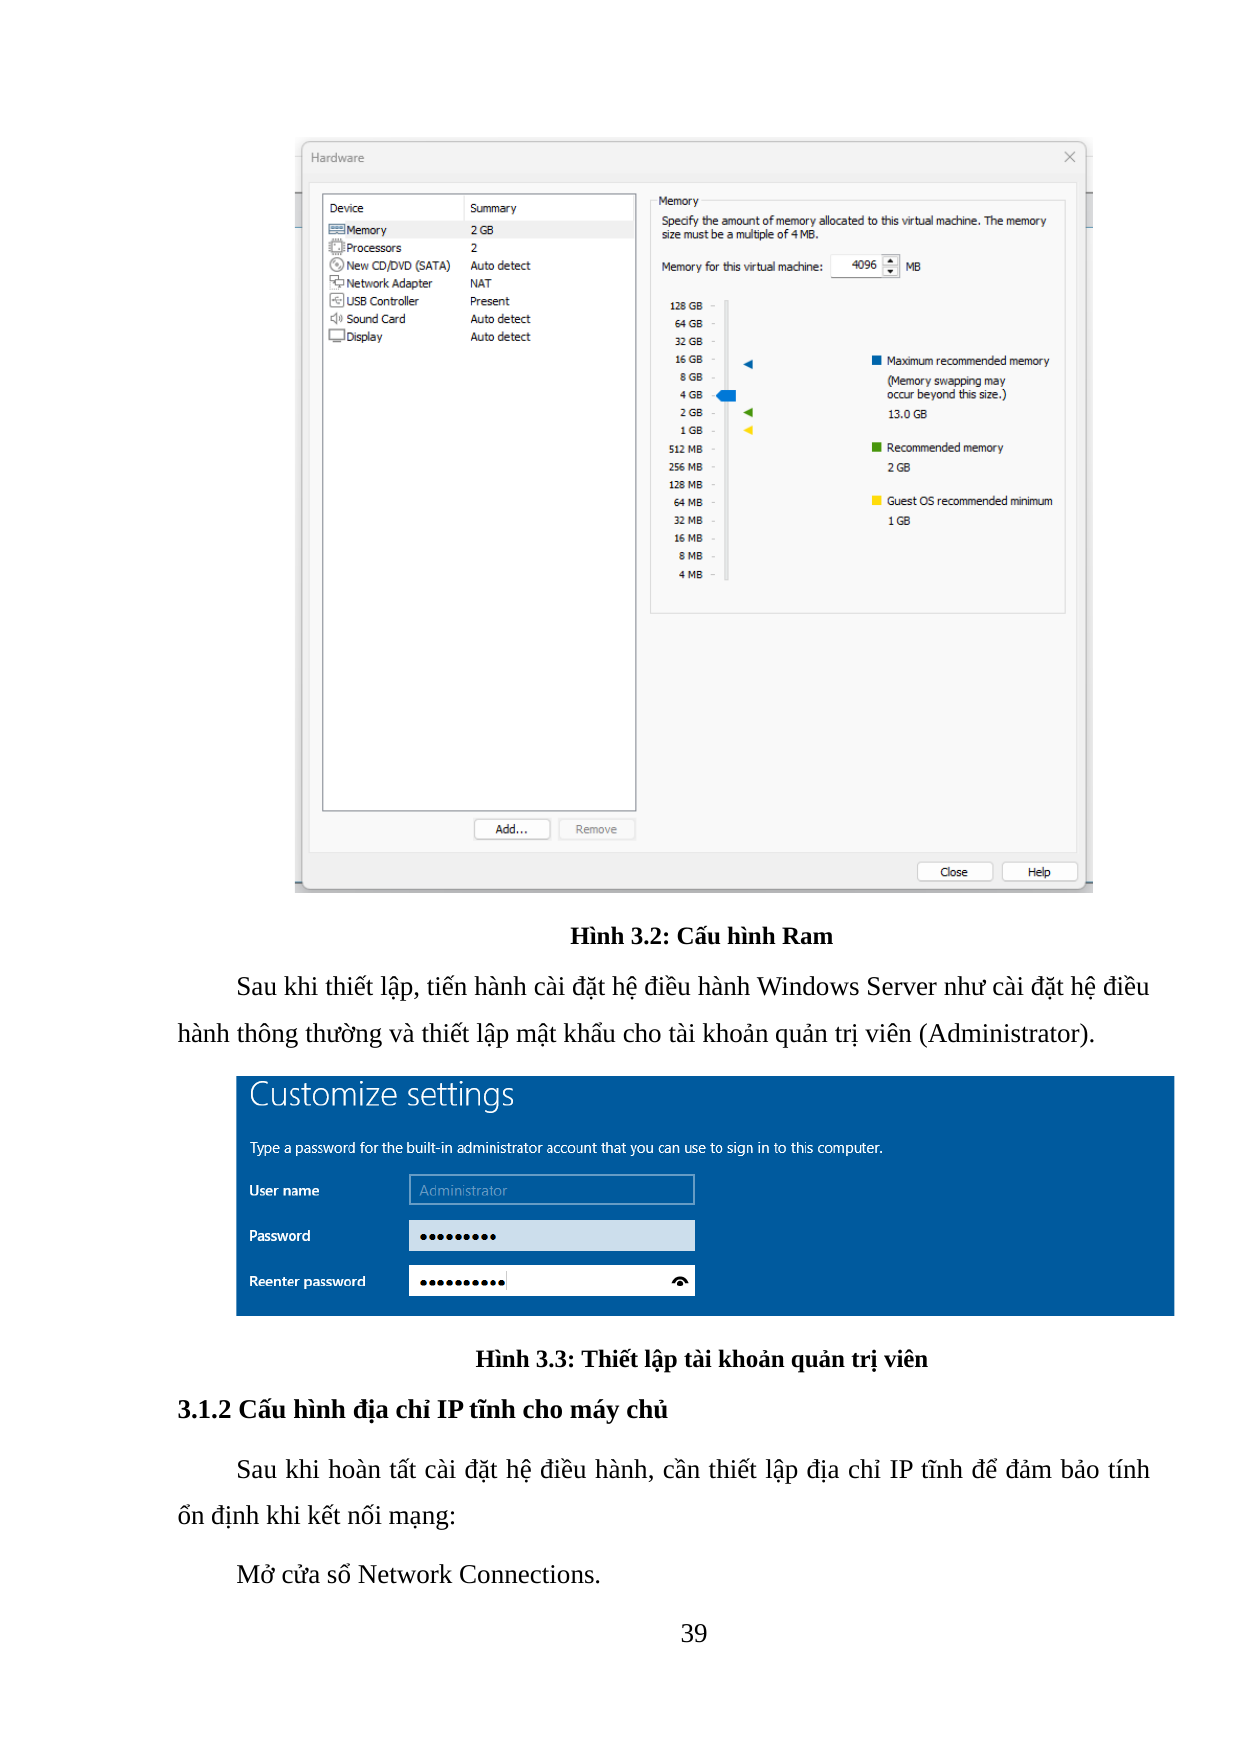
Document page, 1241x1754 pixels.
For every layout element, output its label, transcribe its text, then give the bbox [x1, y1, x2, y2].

text Sau khi thiết lập, tiến hành cài đặt hệ điều hành Windows Server như cài đặt hệ điều hành thông thường và thiết lập mật khẩu cho tài khoản quản trị viên (Administrator). [177, 971, 1152, 1048]
picture [236, 1076, 1175, 1316]
text 3.1.2 Cấu hình địa chỉ IP tĩnh cho máy chủ [112, 1393, 1152, 1425]
text Mở cửa sổ Network Connections. [177, 1558, 1152, 1590]
text Sau khi hoàn tất cài đặt hệ điều hành, cần thiết lập địa chỉ IP tĩnh để đảm bảo tính ổn định khi kết nối mạng: [177, 1453, 1152, 1531]
picture [294, 137, 1093, 893]
text Hình 3.2: Cấu hình Ram [177, 921, 1152, 949]
text Hình 3.3: Thiết lập tài khoản quản trị viên [177, 1344, 1152, 1372]
